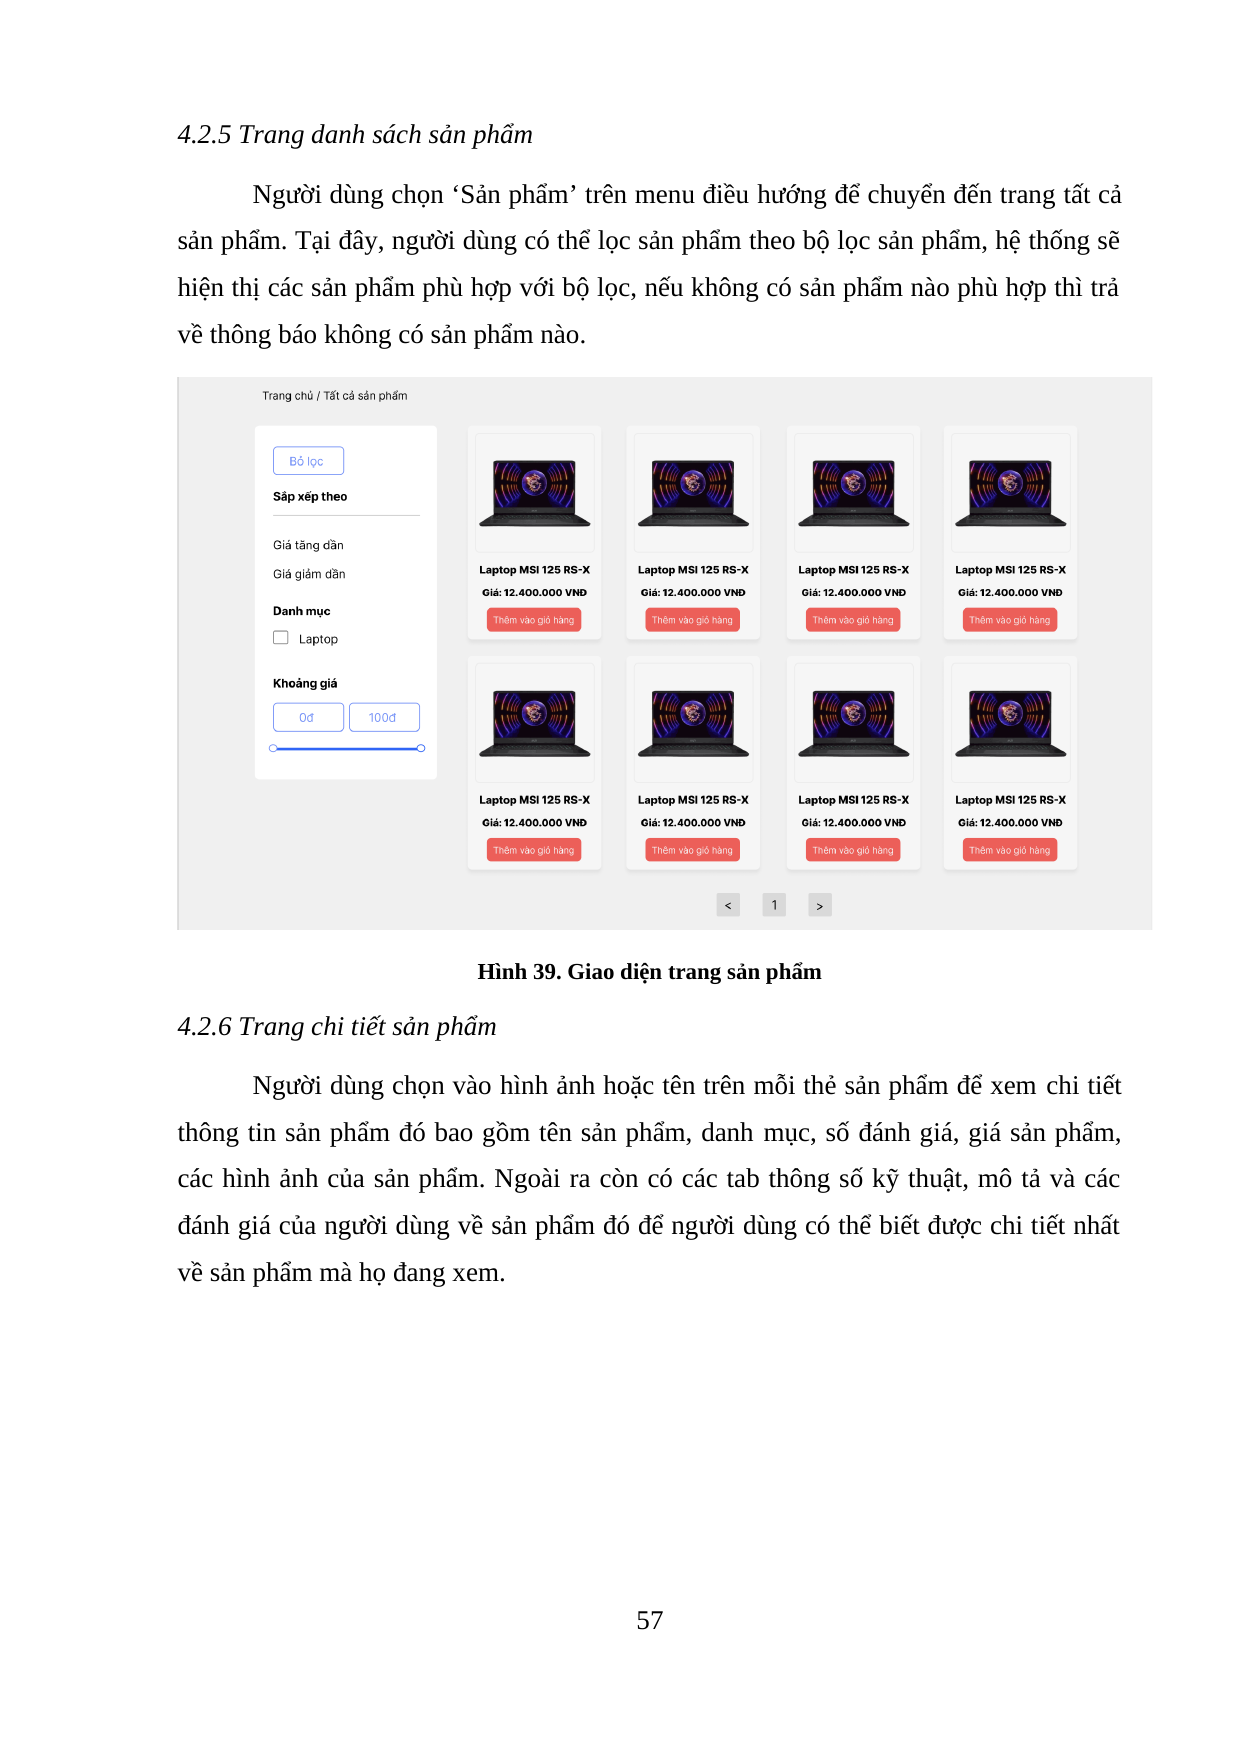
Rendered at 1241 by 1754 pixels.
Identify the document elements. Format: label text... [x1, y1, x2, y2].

subtitle Trang chi tiết sản phẩm [177, 1010, 1122, 1041]
text Người dùng chọn vào hình ảnh hoặc tên trên mỗi thẻ sản phẩm để xem chi tiết thông tin sản phẩm đó bao gồm tên sản phẩm, danh mục, số đánh giá, giá sản phẩm, các hình ảnh của sản phẩm. Ngoài ra còn có các tab thông số kỹ thuật, mô tả và các đánh giá của người dùng về sản phẩm đó để người dùng có thể biết được chi tiết nhất về sản phẩm mà họ đang xem. [177, 1069, 1122, 1287]
text Người dùng chọn ‘Sản phẩm’ trên menu điều hướng để chuyển đến trang tất cả sản phẩm. Tại đây, người dùng có thể lọc sản phẩm theo bộ lọc sản phẩm, hệ thống sẽ hiện thị các sản phẩm phù hợp với bộ lọc, nếu không có sản phẩm nào phù hợp thì trả về thông báo không có sản phẩm nào. [177, 178, 1122, 349]
picture [177, 377, 1153, 930]
subtitle Trang danh sách sản phẩm [177, 119, 1122, 150]
